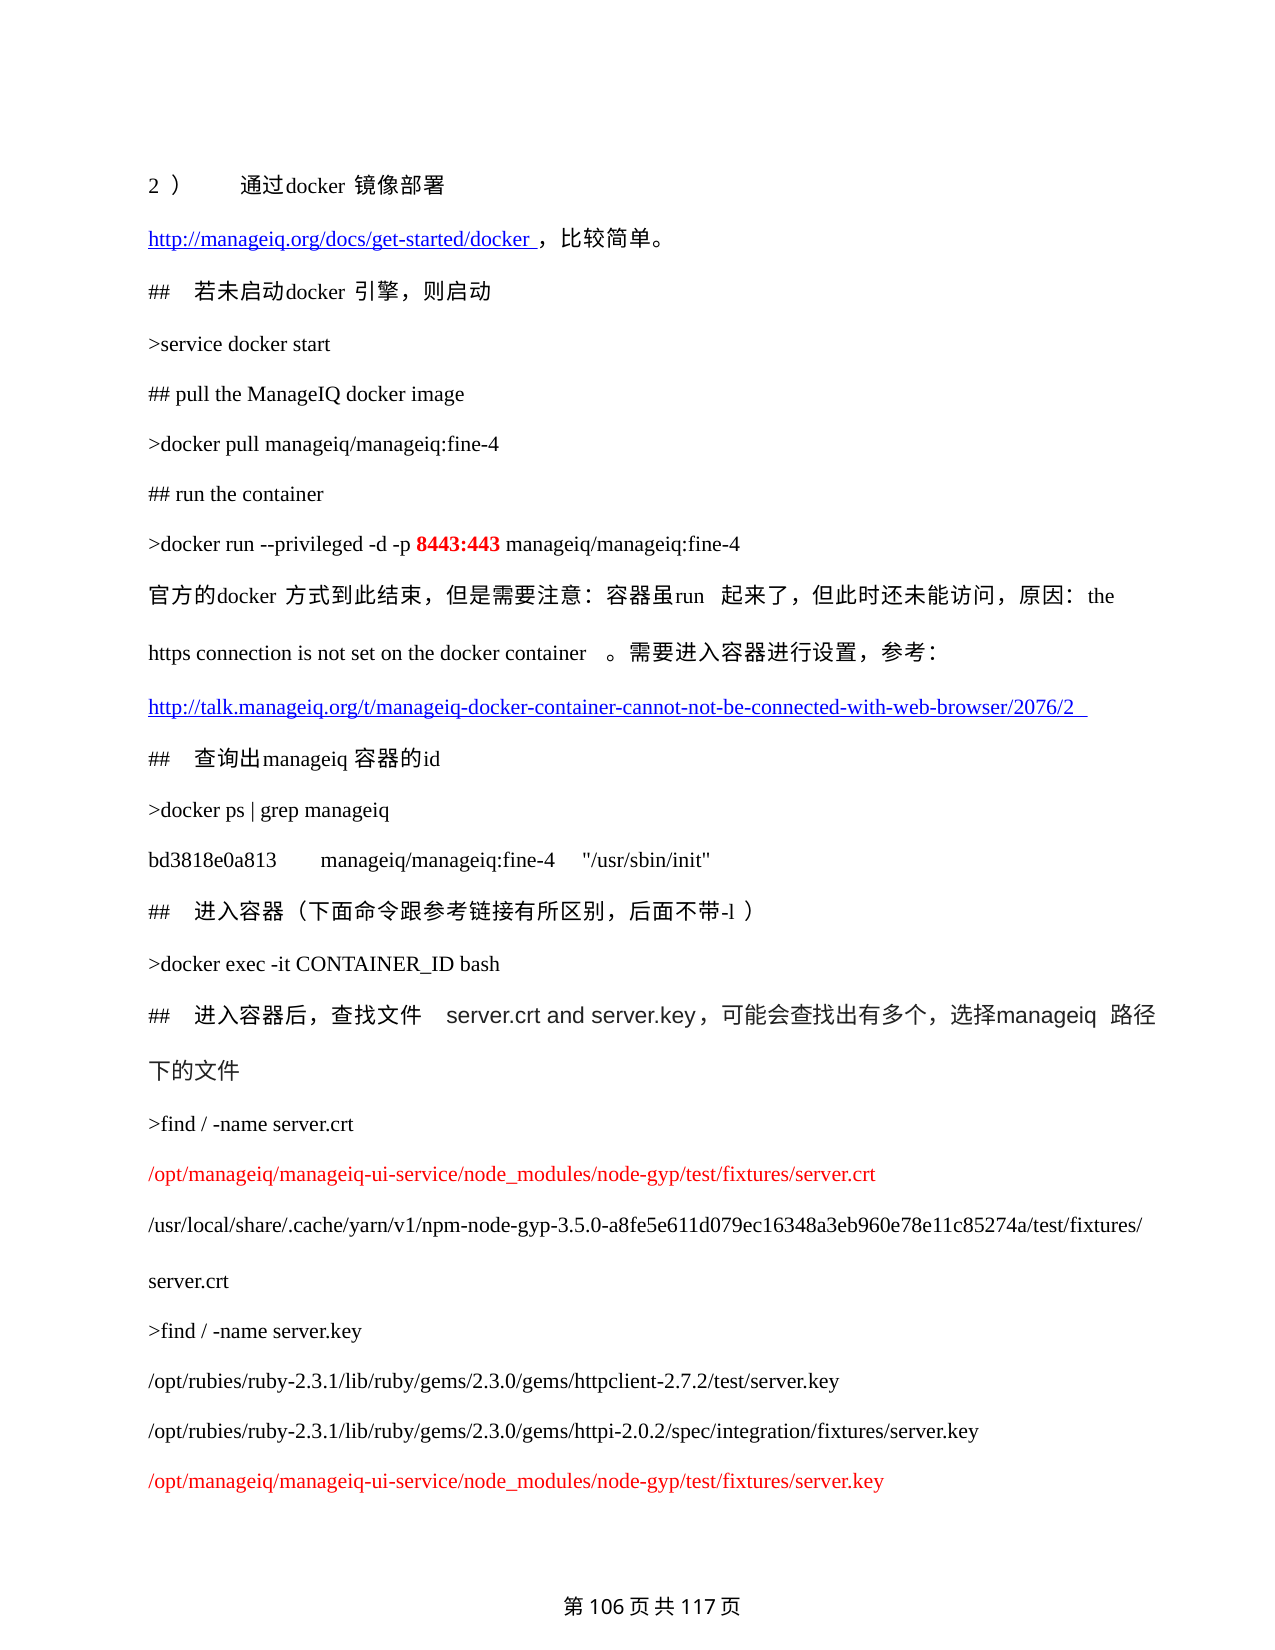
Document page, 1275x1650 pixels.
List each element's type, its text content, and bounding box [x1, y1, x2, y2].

list 通过docker镜像部署 [148, 165, 1156, 202]
text ## 若未启动docker引擎，则启动 [148, 271, 1156, 309]
text ## pull the ManageIQ docker image [148, 375, 1156, 412]
text ## run the container [148, 475, 1156, 513]
text /opt/manageiq/manageiq-ui-service/node_modules/node-gyp/test/fixtures/server.key [148, 1462, 1156, 1499]
text ## 进入容器（下面命令跟参考链接有所区别，后面不带-l） [148, 891, 1156, 929]
text bd3818e0a813 manageiq/manageiq:fine-4 "/usr/sbin/init" [148, 841, 1156, 879]
text >docker exec -it CONTAINER_ID bash [148, 945, 1156, 982]
text ## 查询出manageiq容器的id [148, 738, 1156, 775]
text /opt/manageiq/manageiq-ui-service/node_modules/node-gyp/test/fixtures/server.crt [148, 1155, 1156, 1193]
text /opt/rubies/ruby-2.3.1/lib/ruby/gems/2.3.0/gems/httpclient-2.7.2/test/server.key [148, 1362, 1156, 1399]
text 官方的docker方式到此结束，但是需要注意：容器虽run起来了，但此时还未能访问，原因：the https connection is not set on the docker container。需要进入容器进行设置，参考：http://talk.manageiq.org/t/manageiq-docker-container-cannot-not-be-connected-with-web-browser/2076/2 [148, 575, 1156, 725]
text >find / -name server.key [148, 1312, 1156, 1349]
text >docker run --privileged -d -p 8443:443 manageiq/manageiq:fine-4 [148, 525, 1156, 563]
text >find / -name server.crt [148, 1105, 1156, 1143]
text >docker ps | grep manageiq [148, 791, 1156, 829]
text http://manageiq.org/docs/get-started/docker，比较简单。 [148, 218, 1156, 256]
text >docker pull manageiq/manageiq:fine-4 [148, 425, 1156, 462]
text ## 进入容器后，查找文件 server.crt and server.key，可能会查找出有多个，选择manageiq路径下的文件 [148, 995, 1156, 1089]
text /opt/rubies/ruby-2.3.1/lib/ruby/gems/2.3.0/gems/httpi-2.0.2/spec/integration/fixtures/server.key [148, 1412, 1156, 1449]
text >service docker start [148, 325, 1156, 362]
text /usr/local/share/.cache/yarn/v1/npm-node-gyp-3.5.0-a8fe5e611d079ec16348a3eb960e78e11c85274a/test/fixtures/server.crt [148, 1205, 1156, 1299]
